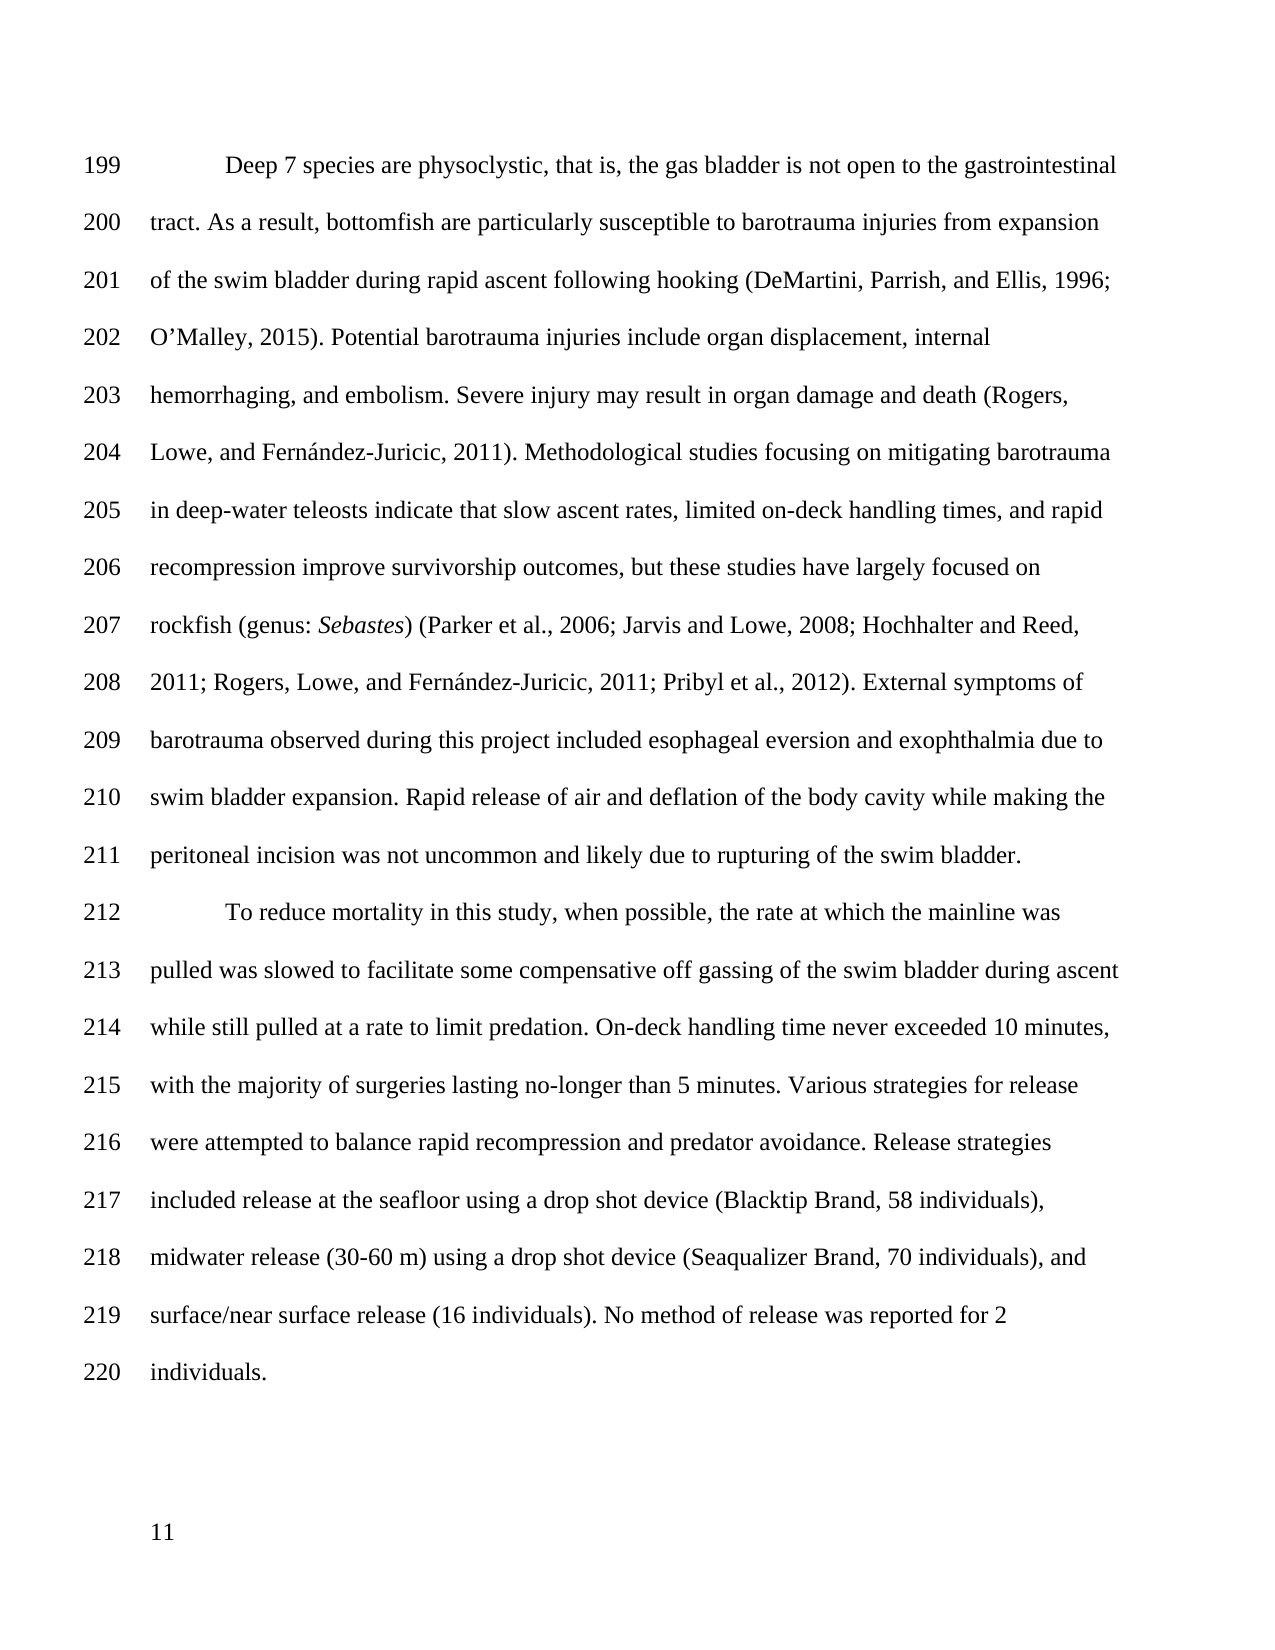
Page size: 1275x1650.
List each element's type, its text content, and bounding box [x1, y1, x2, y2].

text Deep 7 species are physoclystic, that is, the gas bladder is not open to the gastrointestinal tract. As a result, bottomfish are particularly susceptible to barotrauma injuries from expansion of the swim bladder during rapid ascent following hooking (DeMartini, Parrish, and Ellis, 1996; O’Malley, 2015). Potential barotrauma injuries include organ displacement, internal hemorrhaging, and embolism. Severe injury may result in organ damage and death (Rogers, Lowe, and Fernández-Juricic, 2011). Methodological studies focusing on mitigating barotrauma in deep-water teleosts indicate that slow ascent rates, limited on-deck handling times, and rapid recompression improve survivorship outcomes, but these studies have largely focused on rockfish (genus: Sebastes) (Parker et al., 2006; Jarvis and Lowe, 2008; Hochhalter and Reed, 2011; Rogers, Lowe, and Fernández-Juricic, 2011; Pribyl et al., 2012). External symptoms of barotrauma observed during this project included esophageal eversion and exophthalmia due to swim bladder expansion. Rapid release of air and deflation of the body cavity while making the peritoneal incision was not uncommon and likely due to rupturing of the swim bladder. [150, 150, 1125, 869]
text To reduce mortality in this study, when possible, the rate at which the mainline was pulled was slowed to facilitate some compensative off gassing of the swim bladder during ascent while still pulled at a rate to limit predation. On-deck handling time never exceeded 10 minutes, with the majority of surgeries lasting no-longer than 5 minutes. Various strategies for release were attempted to balance rapid recompression and predator avoidance. Release strategies included release at the seafloor using a drop shot device (Blacktip Brand, 58 individuals), midwater release (30-60 m) using a drop shot device (Seaqualizer Brand, 70 individuals), and surface/near surface release (16 individuals). No method of release was reported for 2 individuals. [150, 897, 1125, 1386]
